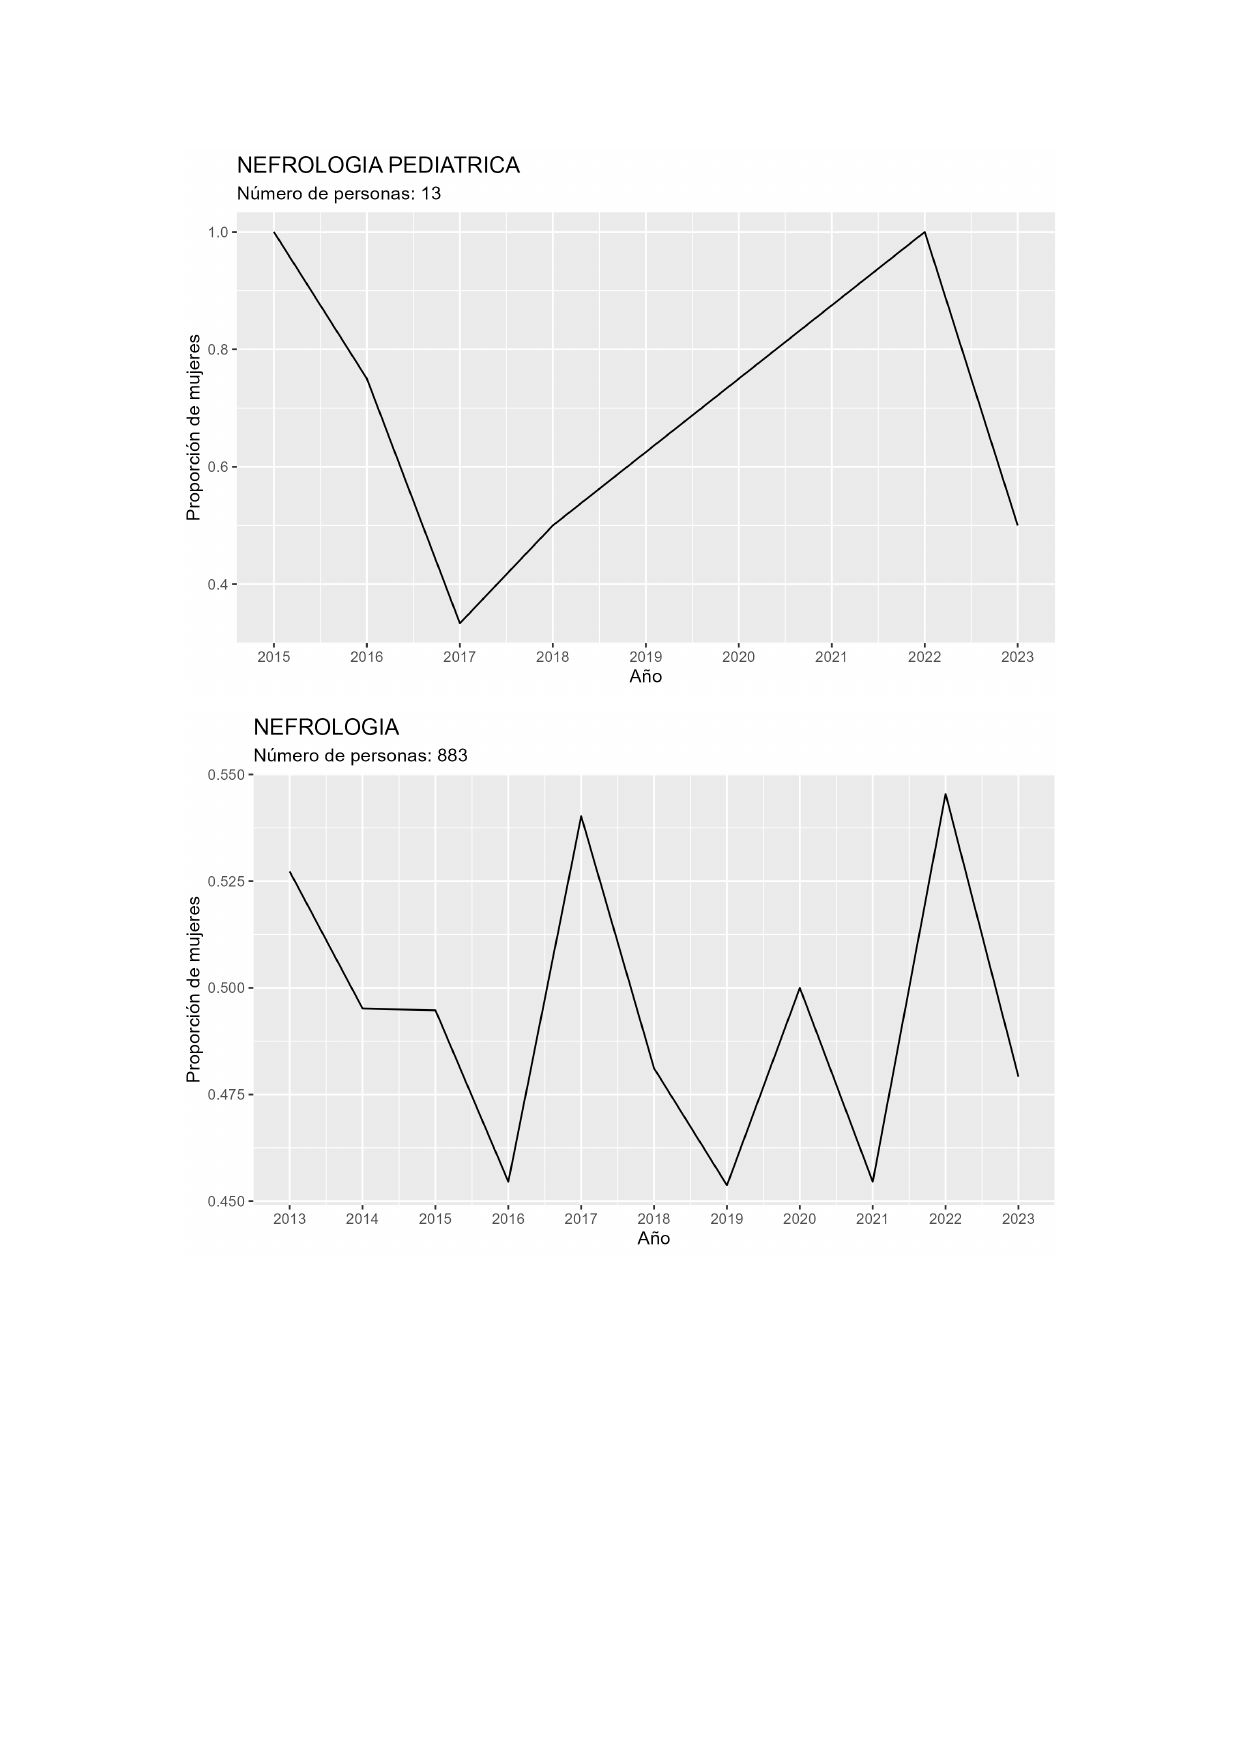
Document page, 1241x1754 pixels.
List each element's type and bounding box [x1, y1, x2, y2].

picture [177, 147, 1063, 695]
picture [177, 709, 1063, 1257]
